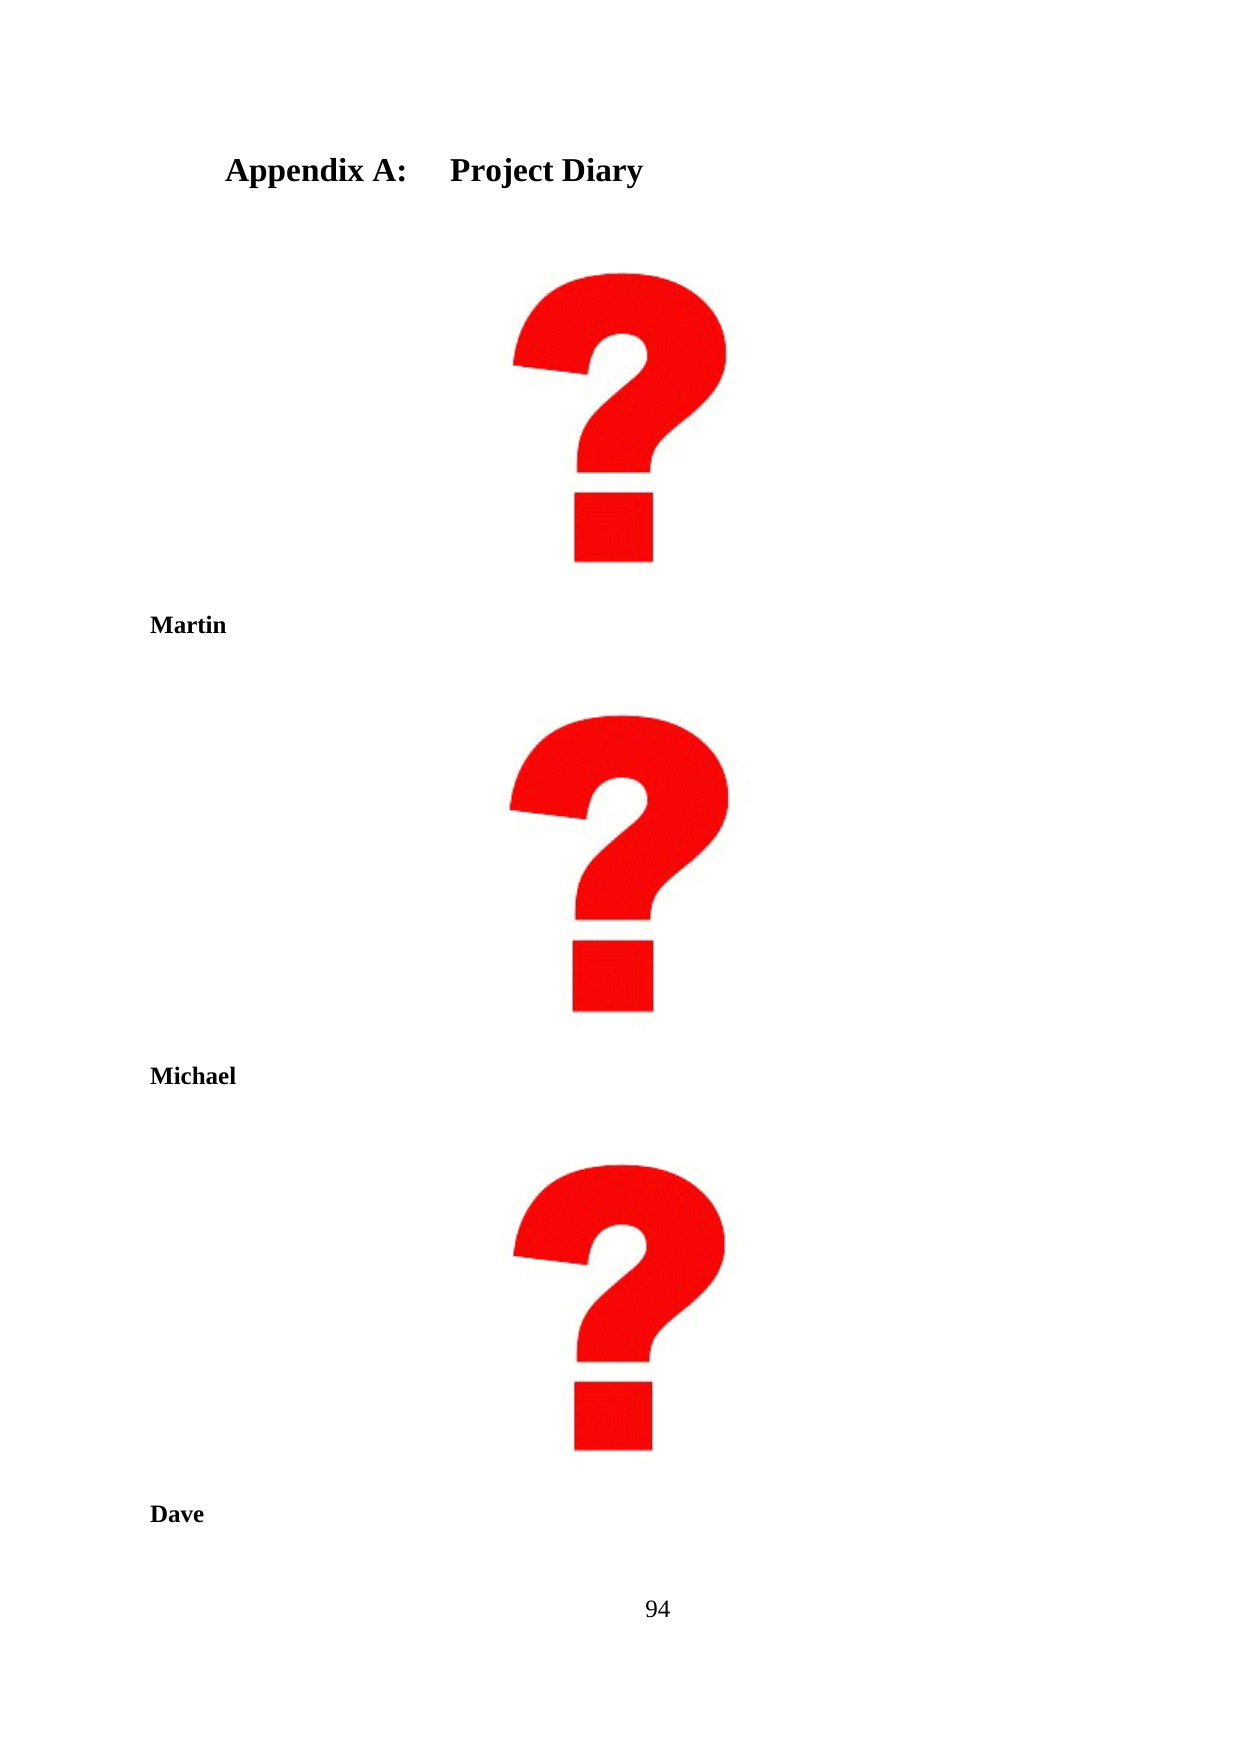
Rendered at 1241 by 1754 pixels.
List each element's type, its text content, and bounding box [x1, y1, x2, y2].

picture [445, 226, 795, 611]
subtitle Project Diary [225, 150, 1090, 188]
picture [446, 1118, 794, 1499]
subtitle Michael [150, 1061, 1090, 1090]
subtitle Martin [150, 610, 1090, 639]
subtitle Dave [150, 1499, 1090, 1527]
picture [440, 667, 800, 1062]
